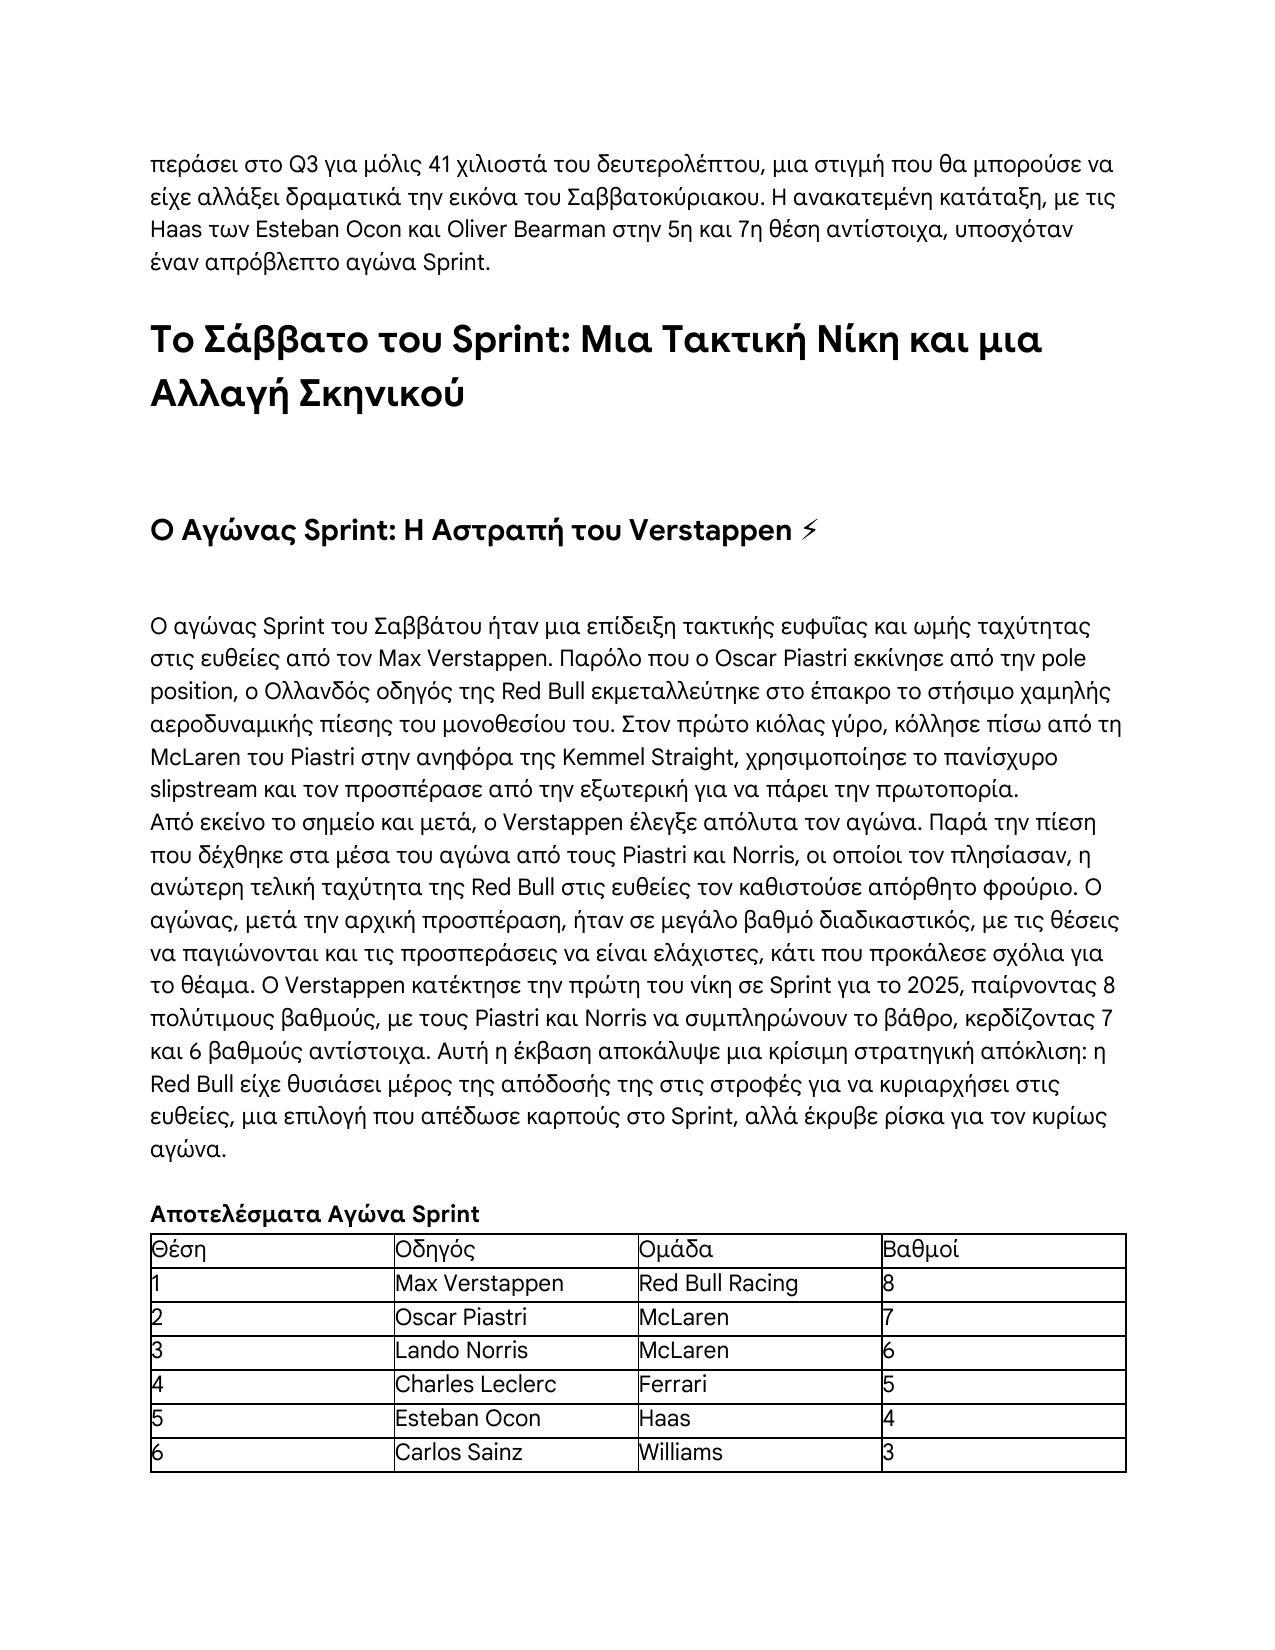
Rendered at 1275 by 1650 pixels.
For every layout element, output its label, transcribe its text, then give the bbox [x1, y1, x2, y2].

table_cell Carlos Sainz [395, 1439, 638, 1471]
table_cell 8 [883, 1269, 1125, 1301]
table_cell Williams [639, 1439, 881, 1471]
table_cell Esteban Ocon [395, 1405, 638, 1437]
table_cell 4 [883, 1405, 1125, 1437]
table_header Ομάδα [639, 1235, 881, 1267]
text Αποτελέσματα Αγώνα Sprint [150, 1201, 1125, 1229]
table_cell Haas [639, 1405, 881, 1437]
table_cell McLaren [639, 1337, 881, 1369]
table_cell 3 [883, 1439, 1125, 1471]
table_cell Lando Norris [395, 1337, 638, 1369]
table_cell 5 [152, 1405, 394, 1437]
table_cell 5 [883, 1371, 1125, 1403]
table_cell Red Bull Racing [639, 1269, 881, 1301]
table_cell 1 [152, 1269, 394, 1301]
table_cell 4 [152, 1371, 394, 1403]
table_cell 2 [152, 1303, 394, 1335]
table_cell 6 [152, 1439, 394, 1471]
table_cell Max Verstappen [395, 1269, 638, 1301]
table_cell 3 [152, 1337, 394, 1369]
table_header Βαθμοί [883, 1235, 1125, 1267]
subtitle Το Σάββατο του Sprint: Μια Τακτική Νίκη και μια Αλλαγή Σκηνικού [150, 317, 1125, 417]
subtitle Ο Αγώνας Sprint: Η Αστραπή του Verstappen ⚡ [150, 512, 1125, 549]
table_cell Charles Leclerc [395, 1371, 638, 1403]
table_cell 6 [883, 1337, 1125, 1369]
table_cell McLaren [639, 1303, 881, 1335]
table_cell Ferrari [639, 1371, 881, 1403]
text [150, 150, 1125, 277]
table_cell Oscar Piastri [395, 1303, 638, 1335]
table_cell 7 [883, 1303, 1125, 1335]
text Από εκείνο το σημείο και μετά, ο Verstappen έλεγξε απόλυτα τον αγώνα. Παρά την πίεση που δέχθηκε στα μέσα του αγώνα από τους Piastri και Norris, οι οποίοι τον πλησίασαν, η ανώτερη τελική ταχύτητα της Red Bull στις ευθείες τον καθιστούσε απόρθητο φρούριο. Ο αγώνας, μετά την αρχική προσπέραση, ήταν σε μεγάλο βαθμό διαδικαστικός, με τις θέσεις να παγιώνονται και τις προσπεράσεις να είναι ελάχιστες, κάτι που προκάλεσε σχόλια για το θέαμα. Ο Verstappen κατέκτησε την πρώτη του νίκη σε Sprint για το 2025, παίρνοντας 8 πολύτιμους βαθμούς, με τους Piastri και Norris να συμπληρώνουν το βάθρο, κερδίζοντας 7 και 6 βαθμούς αντίστοιχα. Αυτή η έκβαση αποκάλυψε μια κρίσιμη στρατηγική απόκλιση: η Red Bull είχε θυσιάσει μέρος της απόδοσής της στις στροφές για να κυριαρχήσει στις ευθείες, μια επιλογή που απέδωσε καρπούς στο Sprint, αλλά έκρυβε ρίσκα για τον κυρίως αγώνα. [150, 808, 1125, 1164]
text Ο αγώνας Sprint του Σαββάτου ήταν μια επίδειξη τακτικής ευφυΐας και ωμής ταχύτητας στις ευθείες από τον Max Verstappen. Παρόλο που ο Oscar Piastri εκκίνησε από την pole position, ο Ολλανδός οδηγός της Red Bull εκμεταλλεύτηκε στο έπακρο το στήσιμο χαμηλής αεροδυναμικής πίεσης του μονοθεσίου του. Στον πρώτο κιόλας γύρο, κόλλησε πίσω από τη McLaren του Piastri στην ανηφόρα της Kemmel Straight, χρησιμοποίησε το πανίσχυρο slipstream και τον προσπέρασε από την εξωτερική για να πάρει την πρωτοπορία. [150, 612, 1125, 804]
table_header Οδηγός [395, 1235, 638, 1267]
table_header Θέση [152, 1235, 394, 1267]
